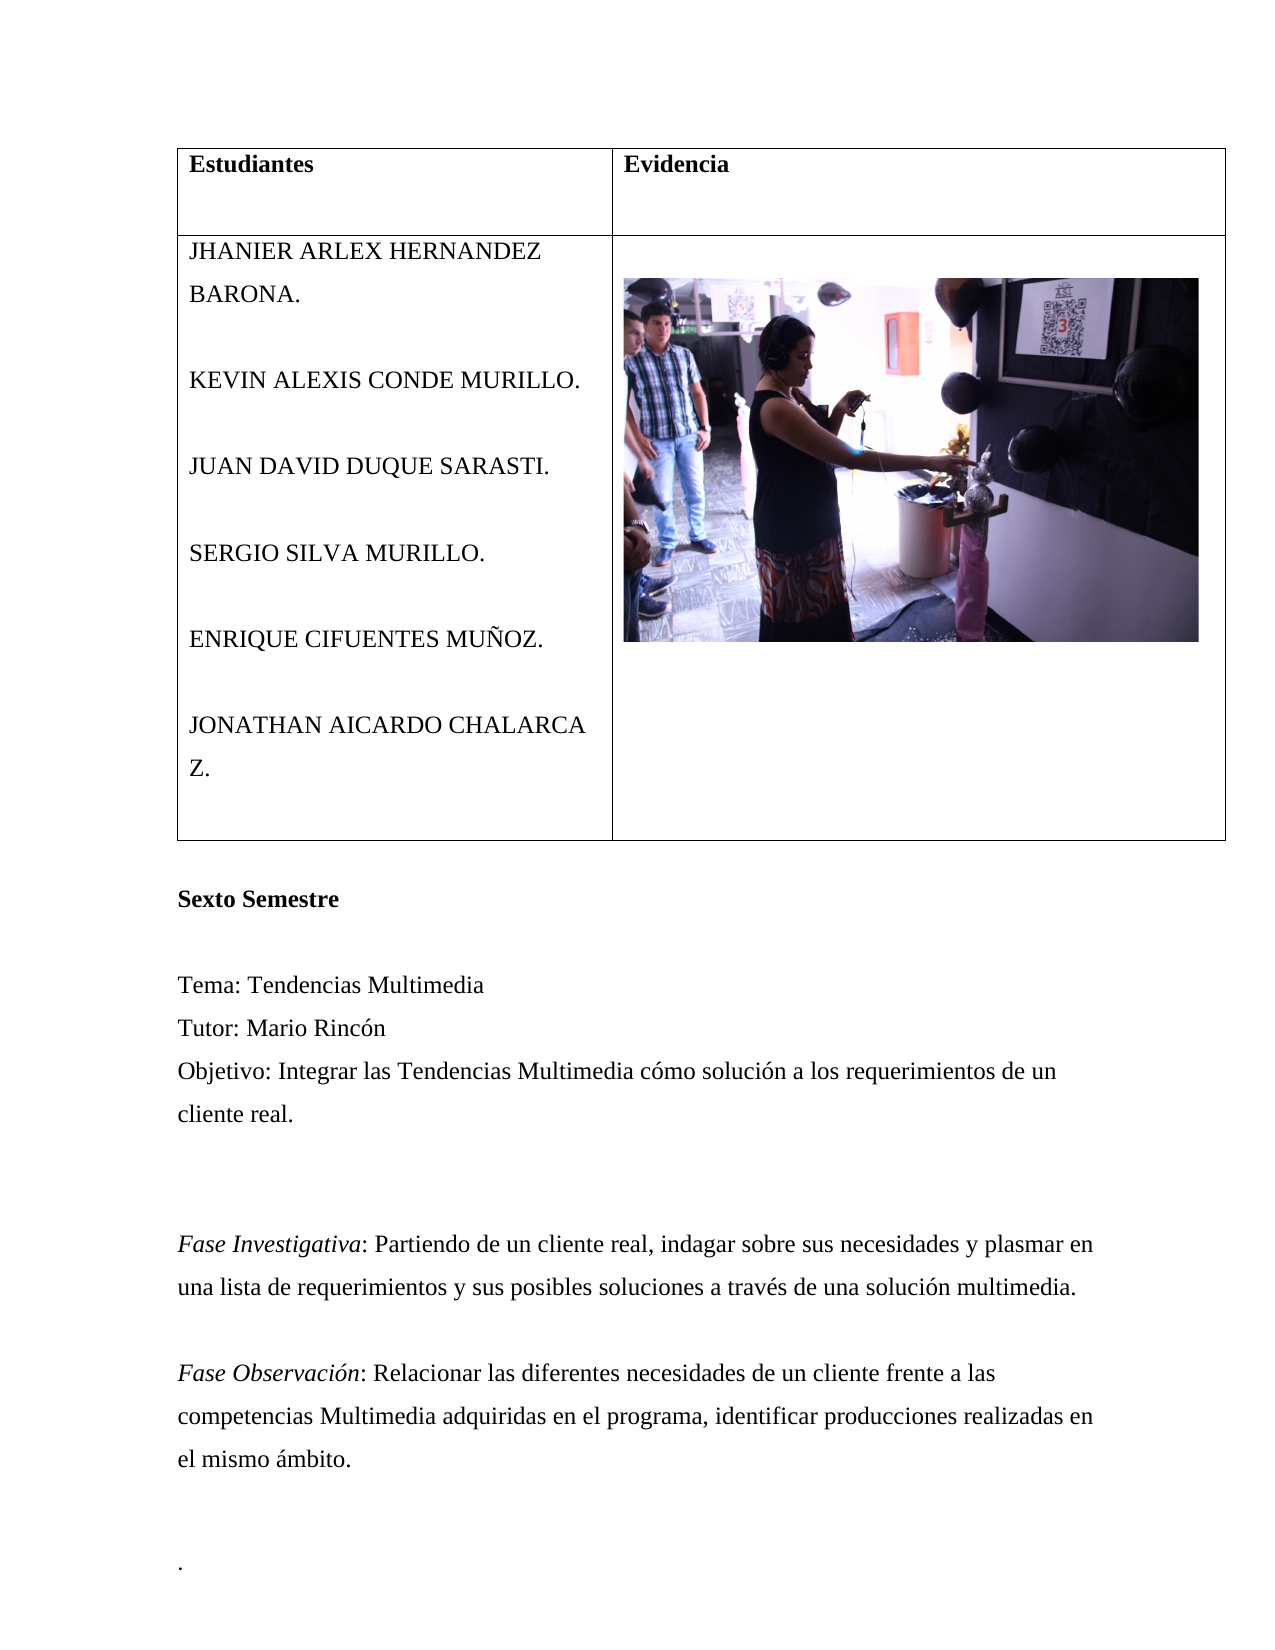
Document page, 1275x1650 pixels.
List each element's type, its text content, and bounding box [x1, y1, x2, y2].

text Objetivo: Integrar las Tendencias Multimedia cómo solución a los requerimientos de un cliente real. [177, 1056, 1098, 1128]
table_cell [613, 236, 1225, 839]
text Fase Investigativa: Partiendo de un cliente real, indagar sobre sus necesidades y plasmar en una lista de requerimientos y sus posibles soluciones a través de una solución multimedia. [177, 1229, 1098, 1301]
text Tema: Tendencias Multimedia [177, 970, 1098, 999]
text Fase Observación: Relacionar las diferentes necesidades de un cliente frente a las competencias Multimedia adquiridas en el programa, identificar producciones realizadas en el mismo ámbito. [177, 1358, 1098, 1473]
text Tutor: Mario Rincón [177, 1013, 1098, 1042]
table_header Evidencia [613, 149, 1225, 235]
text Sexto Semestre [177, 884, 1098, 912]
picture [623, 278, 1199, 642]
table_cell JHANIER ARLEX HERNANDEZ BARONA. KEVIN ALEXIS CONDE MURILLO. JUAN DAVID DUQUE SARASTI. SERGIO SILVA MURILLO. ENRIQUE CIFUENTES MUÑOZ. JONATHAN AICARDO CHALARCA Z. [178, 236, 612, 839]
table_header Estudiantes [178, 149, 612, 235]
